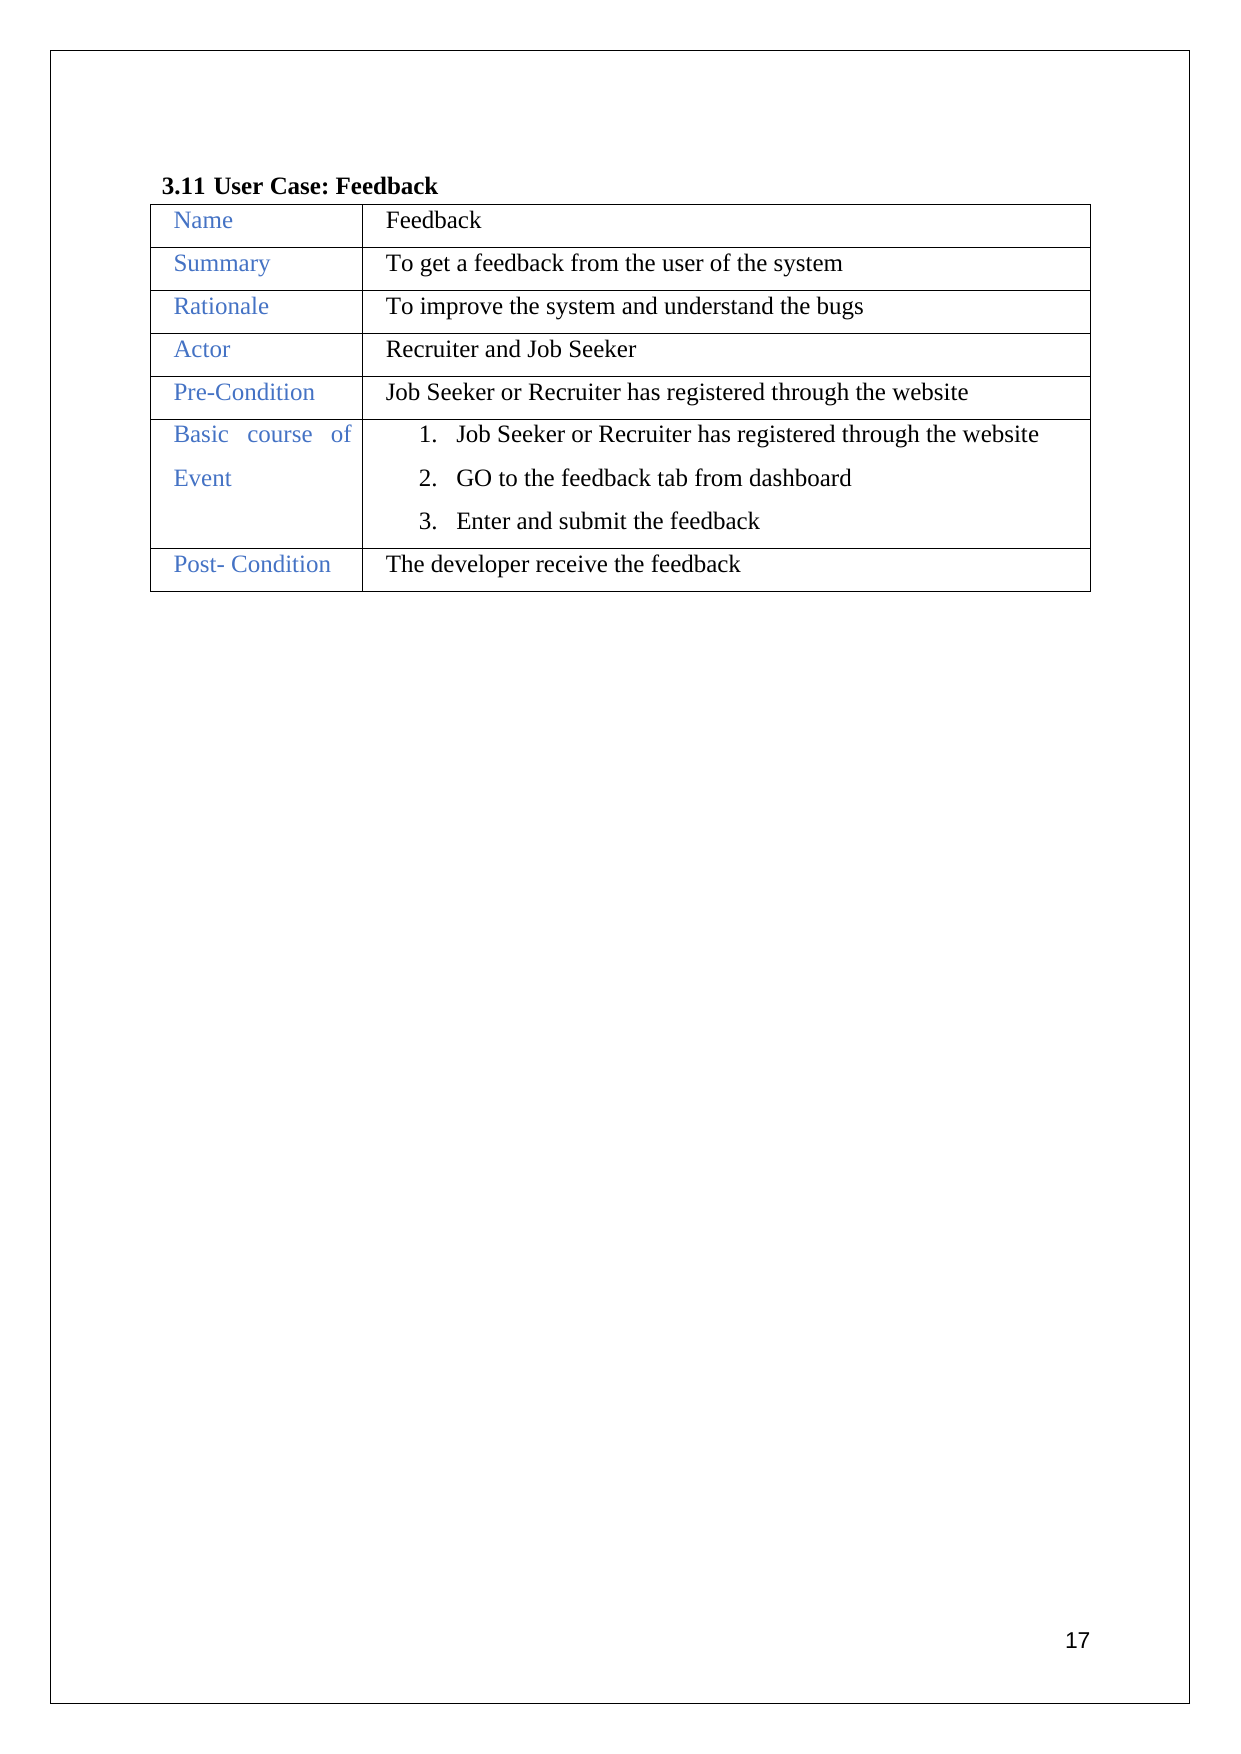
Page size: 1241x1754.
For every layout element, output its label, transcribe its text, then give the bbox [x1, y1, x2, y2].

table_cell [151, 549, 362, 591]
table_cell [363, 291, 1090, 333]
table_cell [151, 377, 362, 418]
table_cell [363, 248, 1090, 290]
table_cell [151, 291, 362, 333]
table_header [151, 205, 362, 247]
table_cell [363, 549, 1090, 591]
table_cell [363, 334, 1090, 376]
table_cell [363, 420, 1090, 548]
subtitle User Case: Feedback [162, 171, 1090, 199]
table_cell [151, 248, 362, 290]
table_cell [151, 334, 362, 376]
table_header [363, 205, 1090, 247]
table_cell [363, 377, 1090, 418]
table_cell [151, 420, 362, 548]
